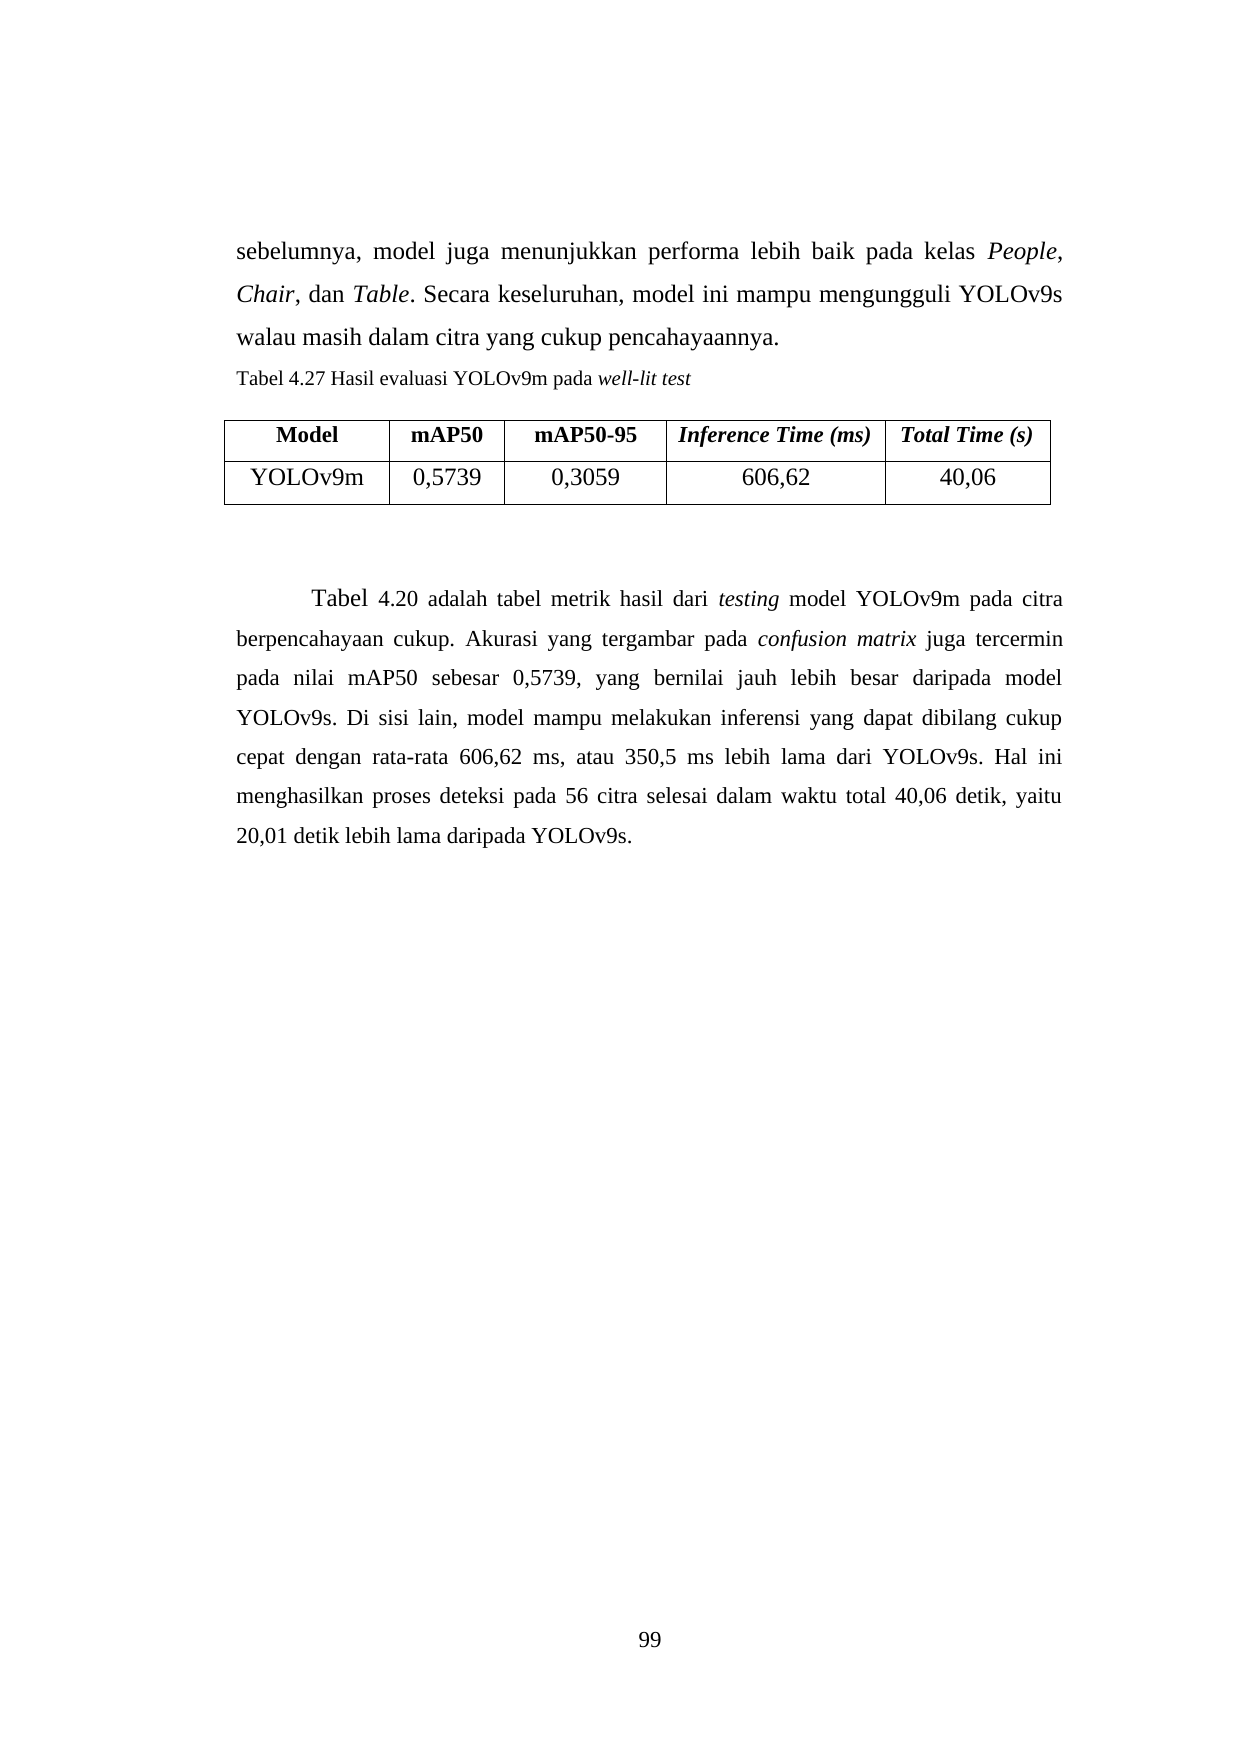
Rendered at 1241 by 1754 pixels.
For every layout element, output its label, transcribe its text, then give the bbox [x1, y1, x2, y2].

table_header Model [225, 421, 389, 461]
table_cell 606,62 [667, 462, 885, 503]
table_cell 40,06 [886, 462, 1050, 503]
table_cell YOLOv9m [225, 462, 389, 503]
table_header Inference Time (ms) [667, 421, 885, 461]
table_header mAP50 [390, 421, 504, 461]
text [236, 236, 1063, 351]
table_header Total Time (s) [886, 421, 1050, 461]
table_cell 0,3059 [505, 462, 666, 503]
text Tabel 4.20 adalah tabel metrik hasil dari testing model YOLOv9m pada citra berpencahayaan cukup. Akurasi yang tergambar pada confusion matrix juga tercermin pada nilai mAP50 sebesar 0,5739, yang bernilai jauh lebih besar daripada model YOLOv9s. Di sisi lain, model mampu melakukan inferensi yang dapat dibilang cukup cepat dengan rata-rata 606,62 ms, atau 350,5 ms lebih lama dari YOLOv9s. Hal ini menghasilkan proses deteksi pada 56 citra selesai dalam waktu total 40,06 detik, yaitu 20,01 detik lebih lama daripada YOLOv9s. [236, 583, 1063, 848]
table_header mAP50-95 [505, 421, 666, 461]
table_cell 0,5739 [390, 462, 504, 503]
